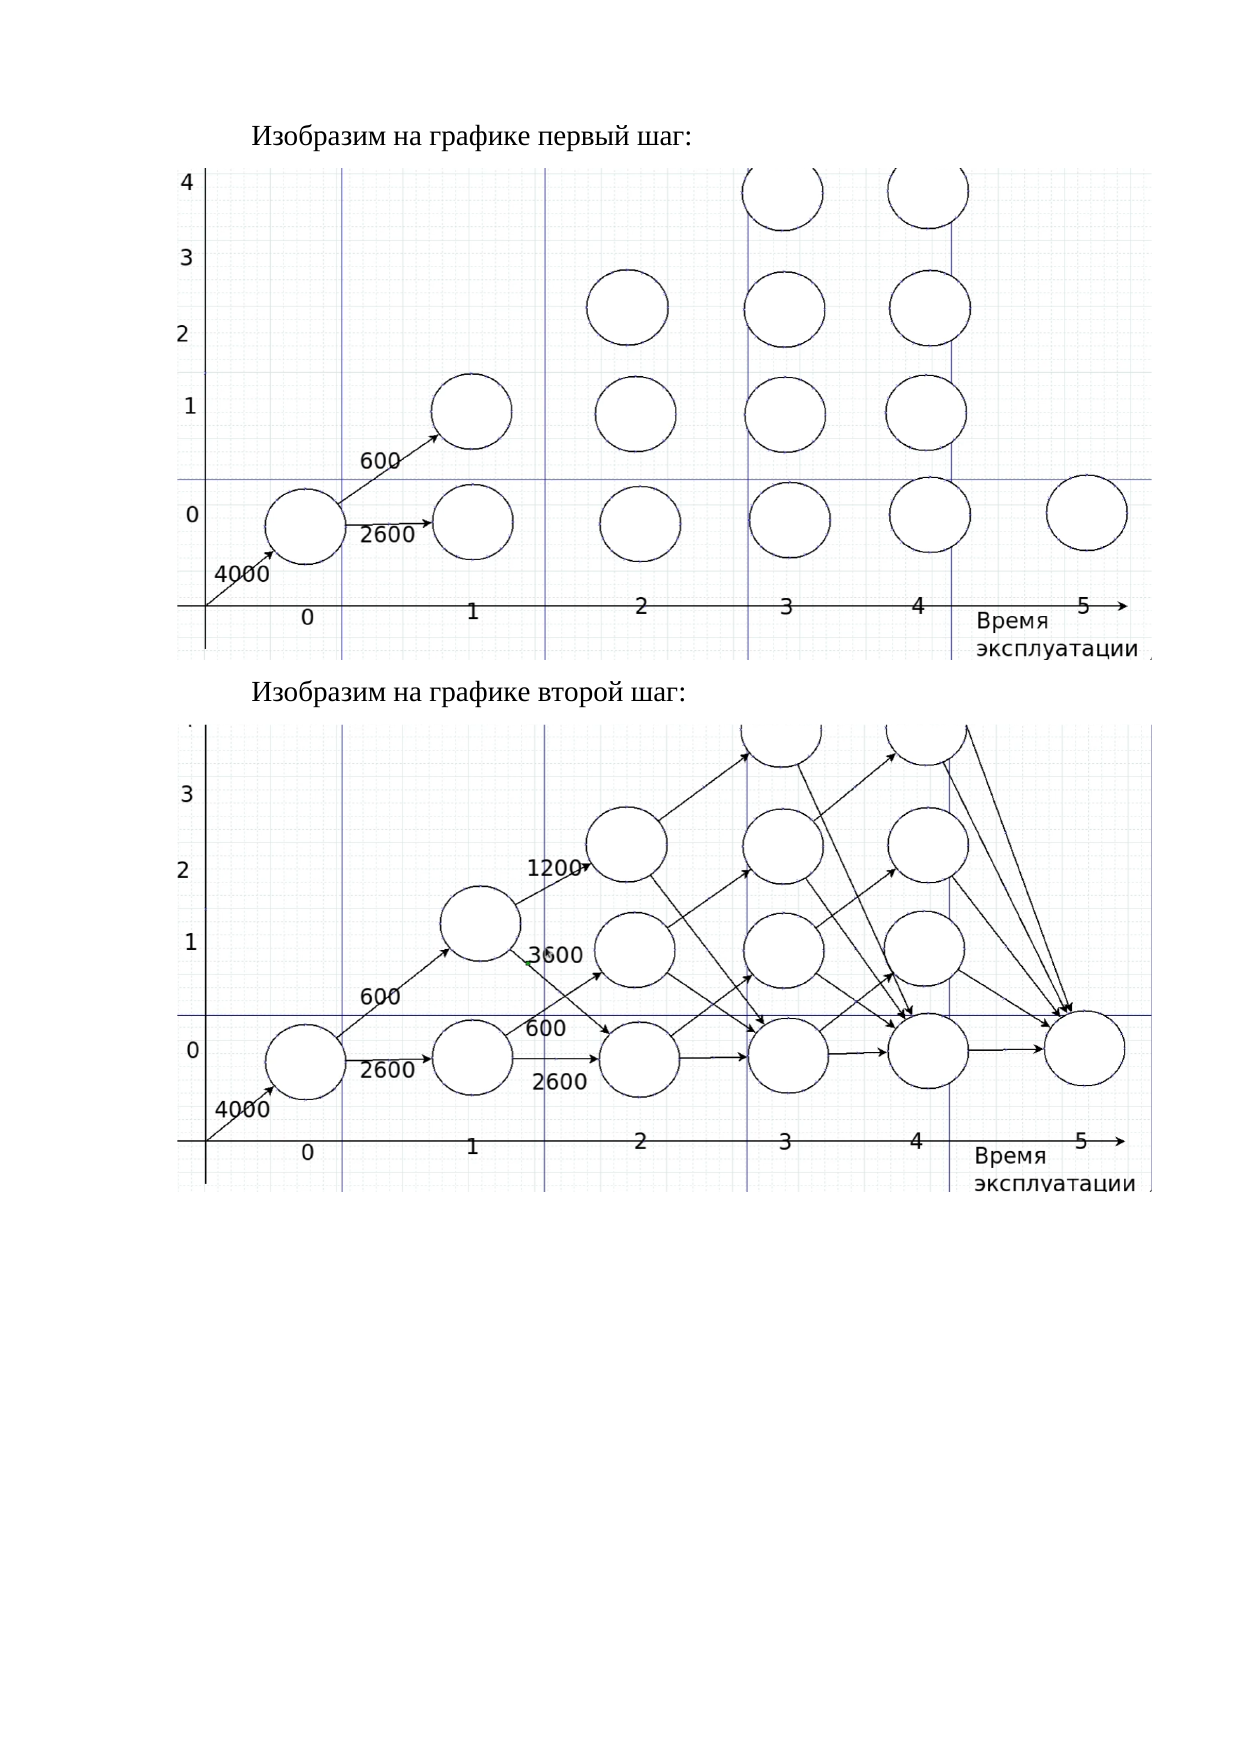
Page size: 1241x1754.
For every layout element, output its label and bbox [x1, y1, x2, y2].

picture [177, 724, 1152, 1192]
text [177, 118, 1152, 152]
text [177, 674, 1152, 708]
picture [177, 168, 1152, 660]
